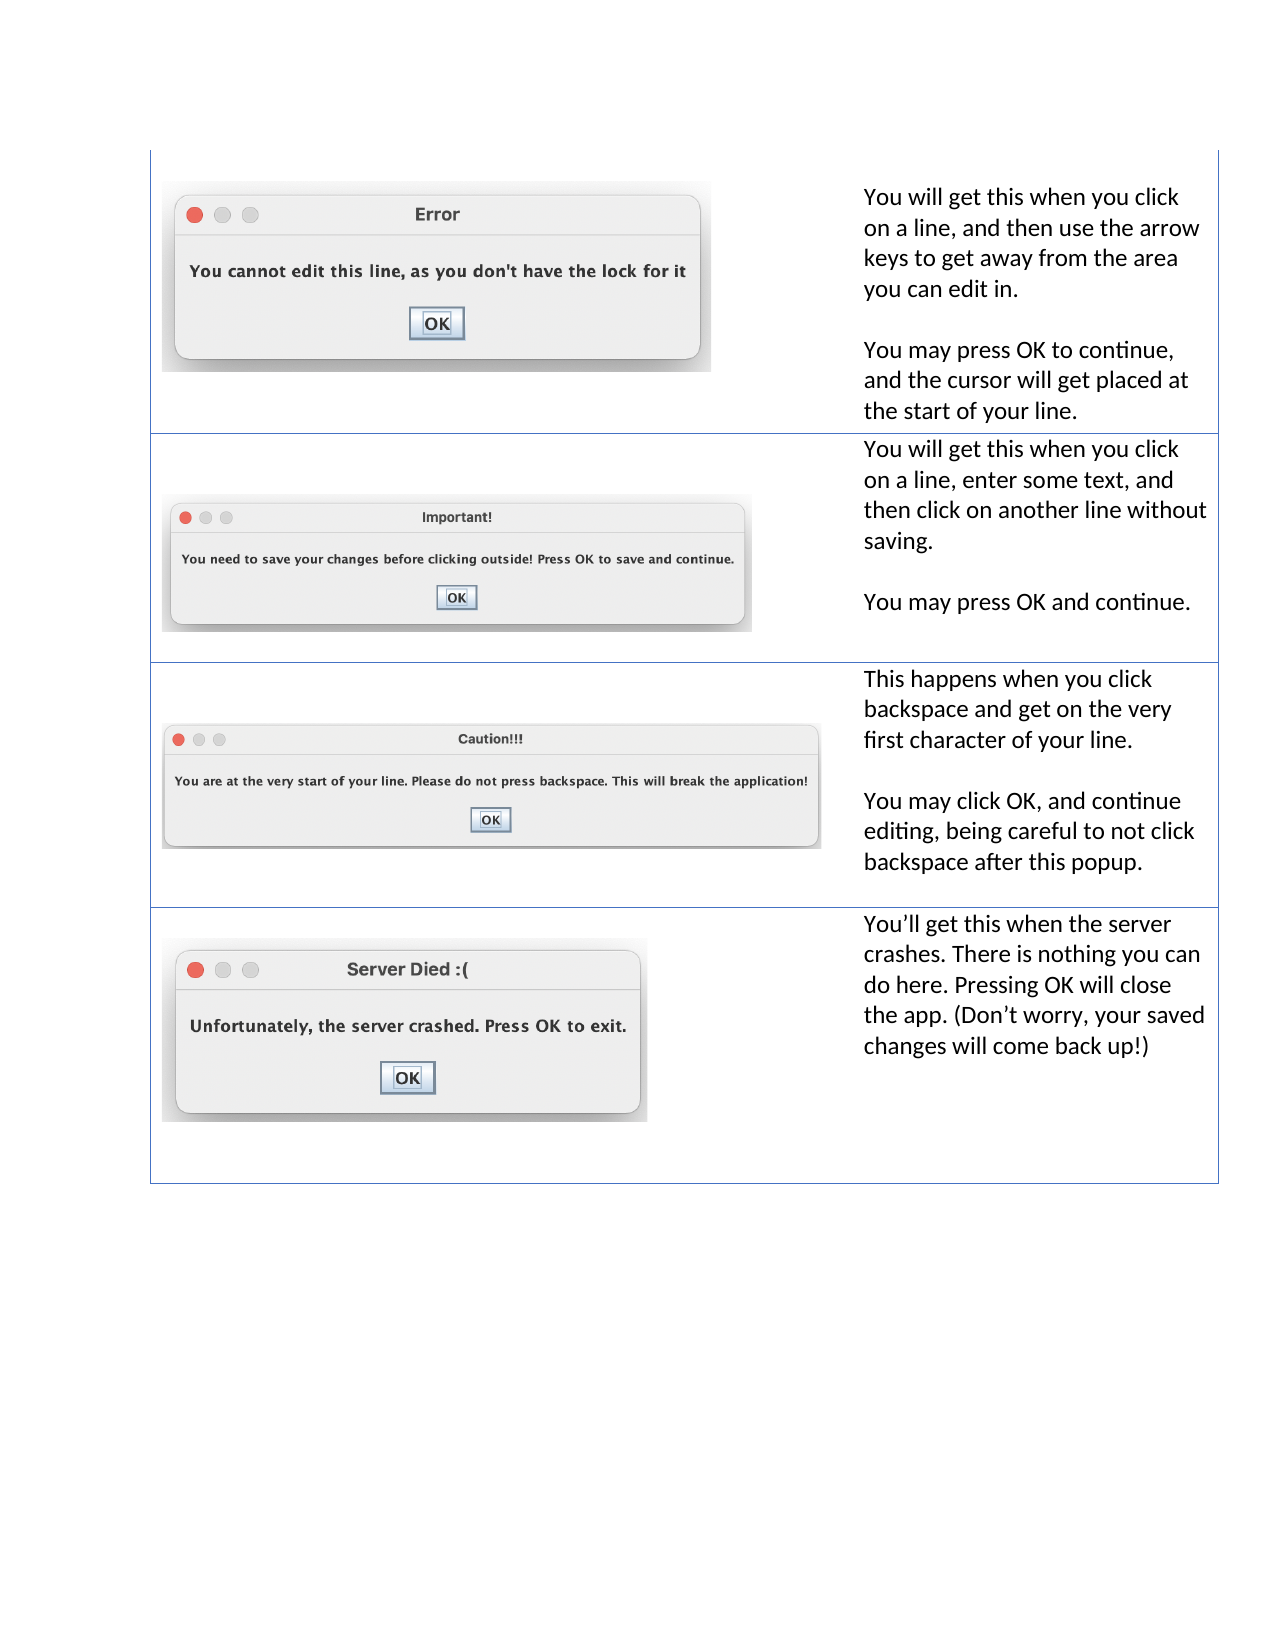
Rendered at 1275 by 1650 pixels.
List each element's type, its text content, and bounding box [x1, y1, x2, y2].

picture [161, 723, 822, 849]
table_cell [151, 150, 852, 432]
table_cell This happens when you click backspace and get on the very first character of your line. You may click OK, and continue editing, being careful to not click backspace after this popup. [853, 663, 1218, 907]
table_cell [151, 434, 852, 662]
picture [161, 938, 648, 1122]
table_cell [151, 663, 852, 907]
picture [161, 181, 712, 372]
picture [161, 494, 752, 632]
table_cell You’ll get this when the server crashes. There is nothing you can do here. Pressing OK will close the app. (Don’t worry, your saved changes will come back up!) [853, 908, 1218, 1183]
table_cell You will get this when you click on a line, enter some text, and then click on another line without saving. You may press OK and continue. [853, 434, 1218, 662]
table_cell You will get this when you click on a line, and then use the arrow keys to get away from the area you can edit in. You may press OK to continue, and the cursor will get placed at the start of your line. [853, 150, 1218, 432]
table_cell [151, 908, 852, 1183]
